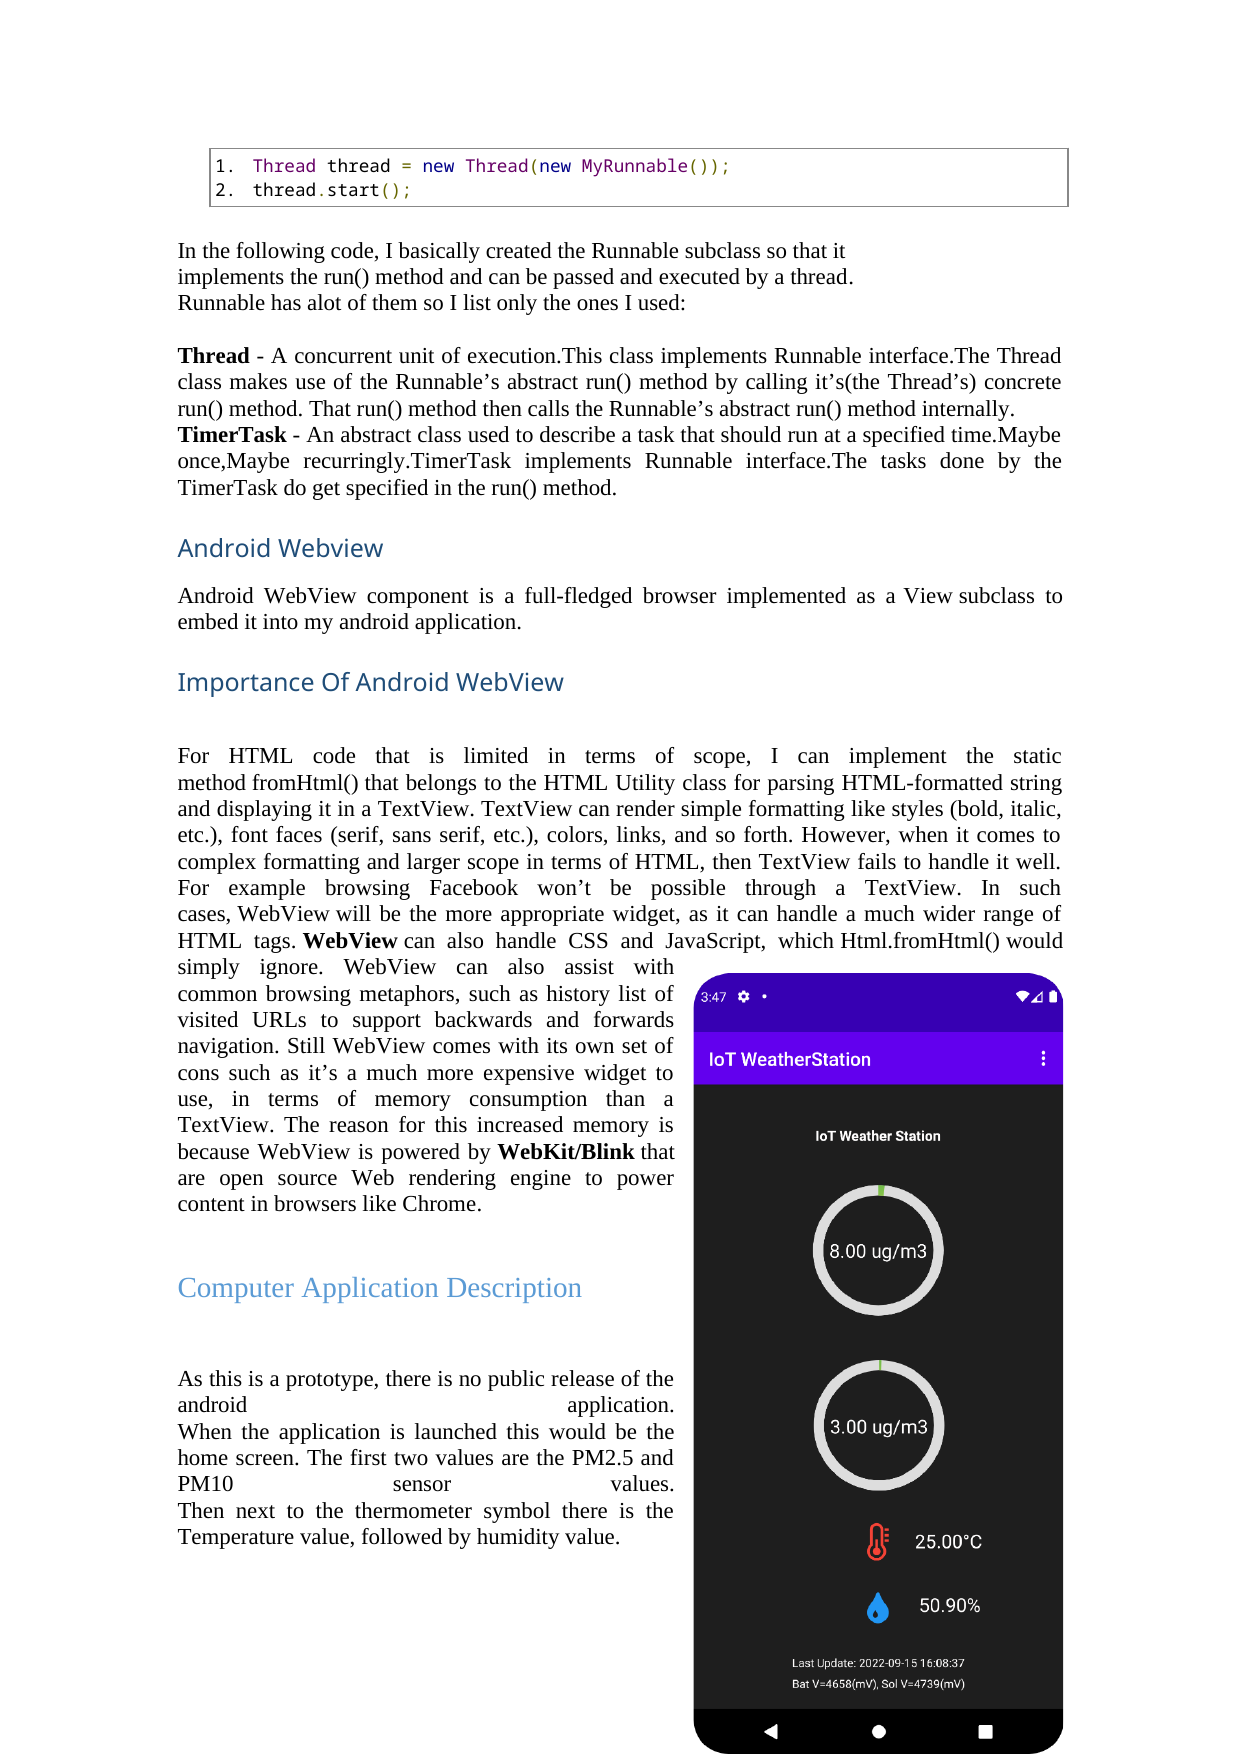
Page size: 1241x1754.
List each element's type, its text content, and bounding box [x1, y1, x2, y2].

subtitle Importance Of Android WebView [177, 665, 1063, 699]
list thread.start(); [211, 172, 1067, 206]
text Thread - A concurrent unit of execution.This class implements Runnable interface.The Thread class makes use of the Runnable’s abstract run() method by calling it’s(the Thread’s) concrete run() method. That run() method then calls the Runnable’s abstract run() method internally. [177, 342, 1063, 421]
text Runnable has alot of them so I list only the ones I used: [177, 289, 1063, 316]
subtitle Computer Application Description [177, 1270, 693, 1303]
list Thread thread = new Thread(new MyRunnable()); [211, 149, 1067, 172]
text In the following code, I basically created the Runnable subclass so that it [177, 237, 1063, 263]
text As this is a prototype, there is no public release of the android application. When the application is launched this would be the home screen. The first two values are the PM2.5 and PM10 sensor values. Then next to the thermometer symbol there is the Temperature value, followed by humidity value. [177, 1365, 693, 1549]
text implements the run() method and can be passed and executed by a thread. [177, 263, 1063, 289]
text TimerTask - An abstract class used to describe a task that should run at a specified time.Maybe once,Maybe recurringly.TimerTask implements Runnable interface.The tasks done by the TimerTask do get specified in the run() method. [177, 421, 1063, 500]
text Android WebView component is a full-fledged browser implemented as a View subclass to embed it into my android application. [177, 582, 1063, 634]
picture [693, 973, 1064, 1754]
subtitle Android Webview [177, 531, 1063, 565]
text For HTML code that is limited in terms of scope, I can implement the static method fromHtml() that belongs to the HTML Utility class for parsing HTML-formatted string and displaying it in a TextView. TextView can render simple formatting like styles (bold, italic, etc.), font faces (serif, sans serif, etc.), colors, links, and so forth. However, when it comes to complex formatting and larger scope in terms of HTML, then TextView fails to handle it well. For example browsing Facebook won’t be possible through a TextView. In such cases, WebView will be the more appropriate widget, as it can handle a much wider range of HTML tags. WebView can also handle CSS and JavaScript, which Html.fromHtml() would simply ignore. WebView can also assist with common browsing metaphors, such as history list of visited URLs to support backwards and forwards navigation. Still WebView comes with its own set of cons such as it’s a much more expensive widget to use, in terms of memory consumption than a TextView. The reason for this increased memory is because WebView is powered by WebKit/Blink that are open source Web rendering engine to power content in browsers like Chrome. [177, 742, 1063, 1217]
